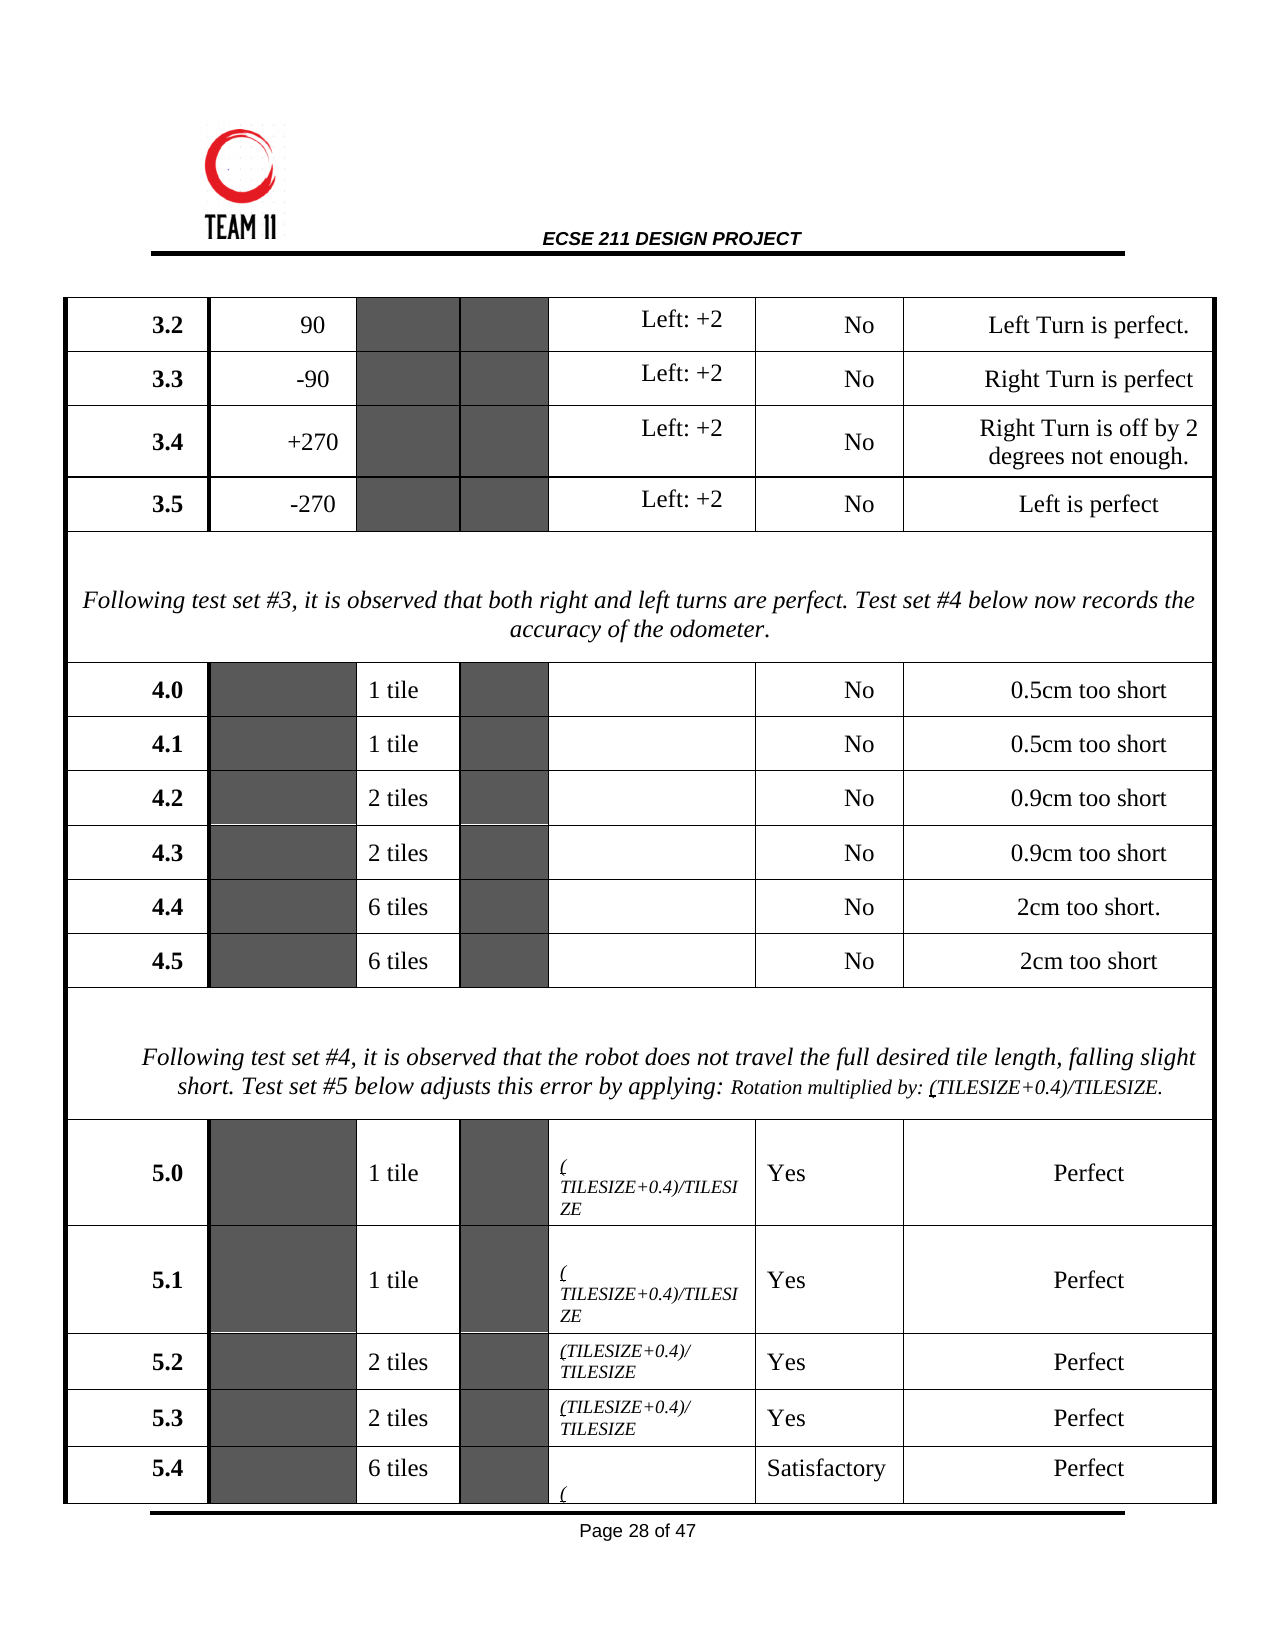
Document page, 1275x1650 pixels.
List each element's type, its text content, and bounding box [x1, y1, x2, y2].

table_cell No [756, 934, 903, 987]
table_cell 2 tiles [357, 771, 459, 824]
table_cell No [756, 717, 903, 770]
table_cell 4.2 [68, 771, 207, 824]
table_cell [211, 771, 356, 824]
table_cell Following test set #3, it is observed that both right and left turns are perfect. Test set #4 below now records the accuracy of the odometer. [68, 532, 1212, 662]
table_cell 1 tile [357, 717, 459, 770]
table_cell No [756, 406, 903, 476]
table_cell 90 [211, 298, 356, 351]
table_cell 4.4 [68, 880, 207, 933]
table_cell [461, 717, 548, 770]
table_cell [461, 352, 548, 405]
table_cell [461, 934, 548, 987]
table_cell Left is perfect [904, 478, 1212, 531]
table_cell 2 tiles [357, 1334, 459, 1389]
table_cell [549, 826, 755, 879]
table_cell Perfect [904, 1120, 1212, 1225]
table_cell [211, 1390, 356, 1446]
table_cell [211, 880, 356, 933]
table_cell [357, 478, 459, 531]
table_cell [211, 663, 356, 716]
table_cell 6 tiles [357, 934, 459, 987]
table_cell No [756, 352, 903, 405]
table_cell [211, 717, 356, 770]
table_cell 5.0 [68, 1120, 207, 1225]
table_cell 2 tiles [357, 1390, 459, 1446]
table_cell [461, 826, 548, 879]
table_cell 4.1 [68, 717, 207, 770]
table_cell 1 tile [357, 663, 459, 716]
table_cell 5.1 [68, 1226, 207, 1332]
table_cell [211, 1334, 356, 1389]
table_cell No [756, 298, 903, 351]
table_cell 5.4 [68, 1447, 207, 1503]
table_cell [211, 1447, 356, 1503]
table_cell 5.3 [68, 1390, 207, 1446]
table_cell [461, 771, 548, 824]
table_cell [211, 826, 356, 879]
table_cell [461, 663, 548, 716]
table_cell [211, 934, 356, 987]
table_cell 3.3 [68, 352, 207, 405]
table_cell 4.5 [68, 934, 207, 987]
table_cell Yes [756, 1334, 903, 1389]
table_cell [357, 352, 459, 405]
table_cell [461, 478, 548, 531]
table_cell 0.9cm too short [904, 826, 1212, 879]
table_cell Perfect [904, 1447, 1212, 1503]
table_cell [461, 1334, 548, 1389]
table_cell [211, 1226, 356, 1332]
table_cell 2cm too short [904, 934, 1212, 987]
table_cell Yes [756, 1226, 903, 1332]
table_cell [549, 771, 755, 824]
table_cell Satisfactory [756, 1447, 903, 1503]
picture [197, 120, 286, 245]
table_cell No [756, 880, 903, 933]
table_cell 4.3 [68, 826, 207, 879]
table_cell [211, 1120, 356, 1225]
table_cell -270 [211, 478, 356, 531]
table_cell 1 tile [357, 1120, 459, 1225]
table_cell [549, 717, 755, 770]
table_cell Perfect [904, 1390, 1212, 1446]
table_cell Left Turn is perfect. [904, 298, 1212, 351]
table_cell (TILESIZE+0.4)/TILESIZE [549, 1120, 755, 1225]
table_cell [549, 934, 755, 987]
table_cell (TILESIZE+0.4)/TILESIZE [549, 1226, 755, 1332]
table_cell [461, 880, 548, 933]
table_cell [461, 1447, 548, 1503]
table_cell Left: +2 [549, 406, 755, 476]
table_cell Left: +2 [549, 352, 755, 405]
table_cell [461, 1226, 548, 1332]
table_cell [549, 880, 755, 933]
table_cell Yes [756, 1390, 903, 1446]
table_cell 0.9cm too short [904, 771, 1212, 824]
table_cell [461, 1390, 548, 1446]
table_cell [357, 406, 459, 476]
table_cell +270 [211, 406, 356, 476]
table_cell No [756, 826, 903, 879]
table_cell 3.5 [68, 478, 207, 531]
table_cell 3.4 [68, 406, 207, 476]
table_cell 2 tiles [357, 826, 459, 879]
table_cell 5.2 [68, 1334, 207, 1389]
table_cell Right Turn is off by 2 degrees not enough. [904, 406, 1212, 476]
table_cell Right Turn is perfect [904, 352, 1212, 405]
table_cell [357, 298, 459, 351]
table_cell 2cm too short. [904, 880, 1212, 933]
table_cell Left: +2 [549, 478, 755, 531]
table_cell 0.5cm too short [904, 717, 1212, 770]
table_cell 6 tiles [357, 1447, 459, 1503]
table_cell [549, 663, 755, 716]
table_cell (TILESIZE+0.4)/TILESIZE [549, 1334, 755, 1389]
table_cell [461, 406, 548, 476]
table_cell (TILESIZE+0.4)/TILESIZE [549, 1390, 755, 1446]
table_cell No [756, 478, 903, 531]
table_cell -90 [211, 352, 356, 405]
table_cell 4.0 [68, 663, 207, 716]
table_cell Yes [756, 1120, 903, 1225]
table_cell 1 tile [357, 1226, 459, 1332]
table_cell 3.2 [68, 298, 207, 351]
table_cell (TILESIZE+0.4)/TILESIZE [549, 1447, 755, 1503]
table_cell Perfect [904, 1334, 1212, 1389]
table_cell No [756, 771, 903, 824]
table_cell Left: +2 [549, 298, 755, 351]
table_cell [461, 1120, 548, 1225]
table_cell [461, 298, 548, 351]
table_cell 0.5cm too short [904, 663, 1212, 716]
table_cell Perfect [904, 1226, 1212, 1332]
table_cell 6 tiles [357, 880, 459, 933]
table_cell No [756, 663, 903, 716]
table_cell Following test set #4, it is observed that the robot does not travel the full desired tile length, falling slight short. Test set #5 below adjusts this error by applying: Rotation multiplied by: (TILESIZE+0.4)/TILESIZE. [68, 988, 1212, 1118]
